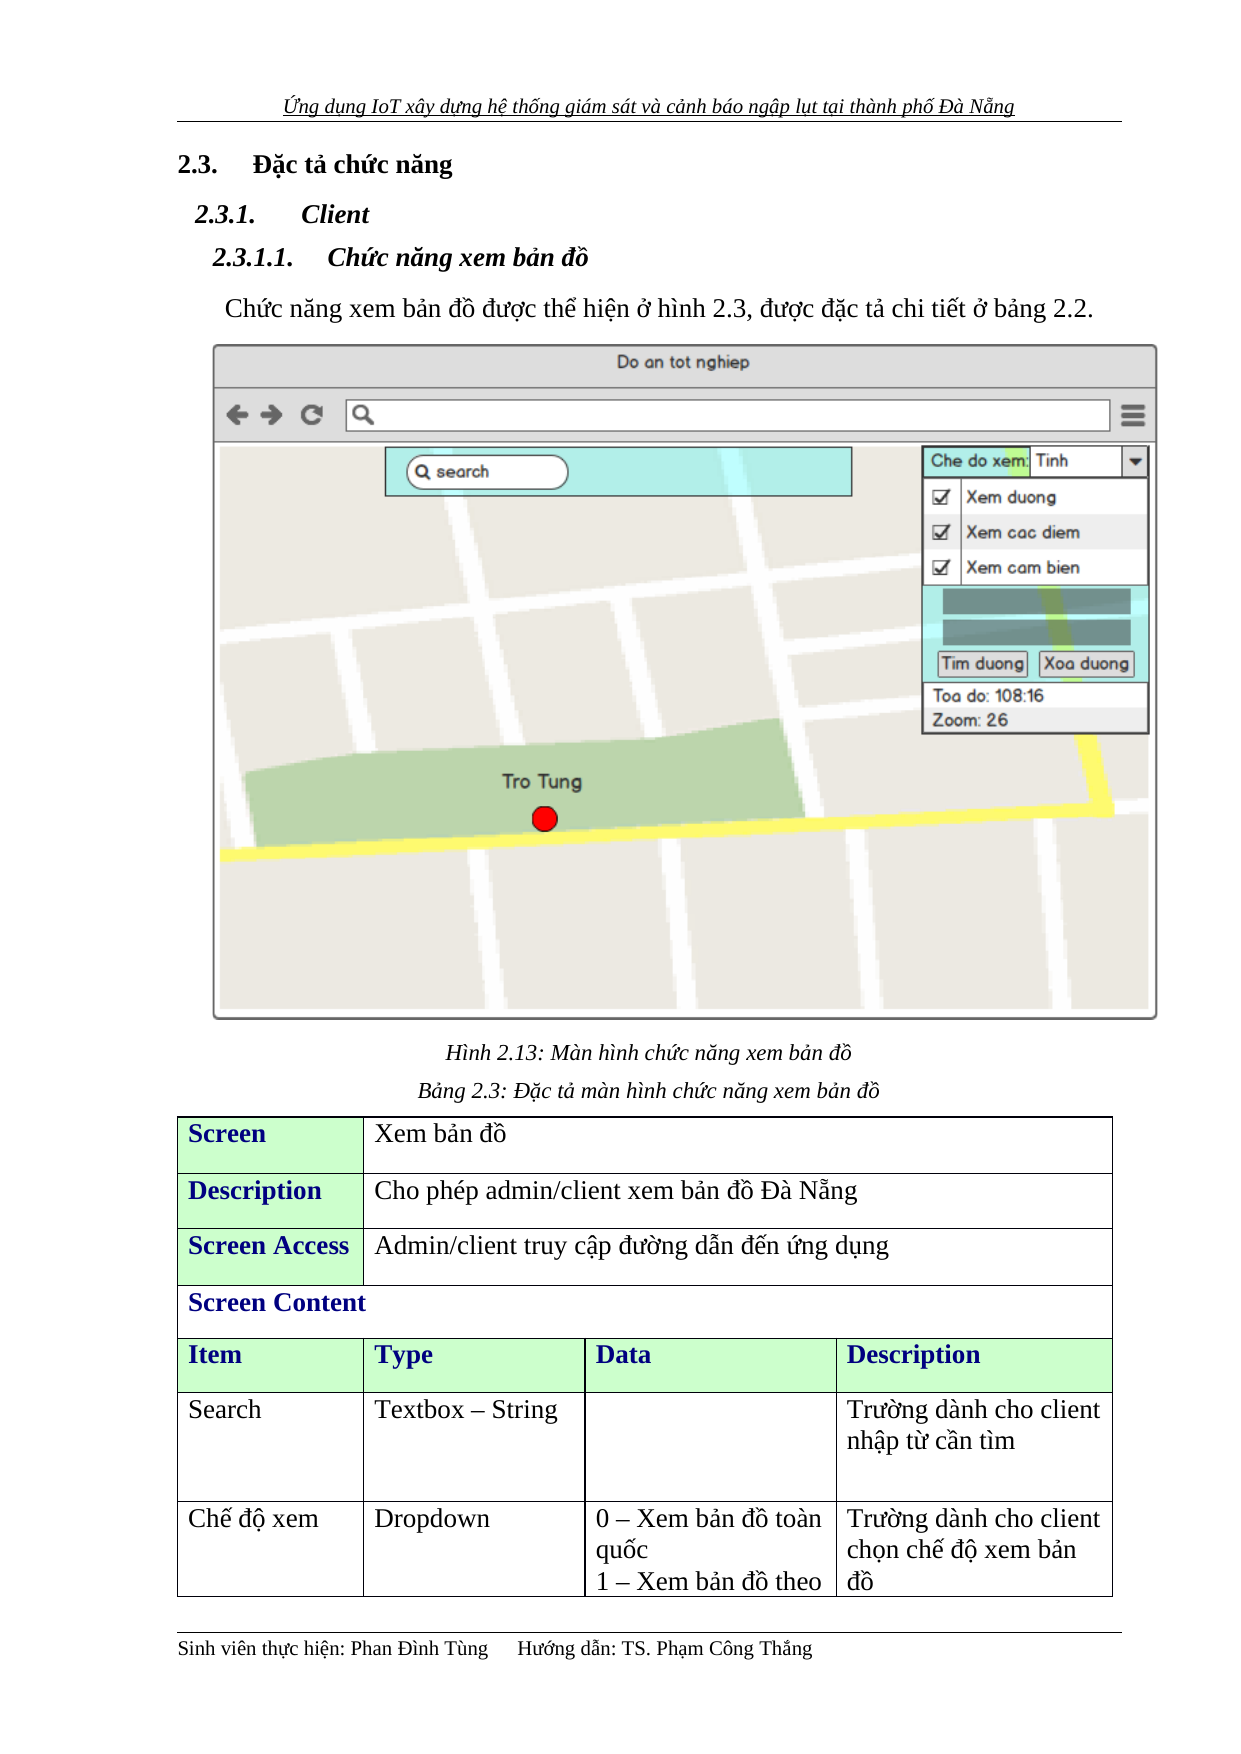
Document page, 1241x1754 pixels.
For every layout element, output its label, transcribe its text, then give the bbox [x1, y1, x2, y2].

table_cell Textbox – String [364, 1393, 584, 1501]
table_cell Dropdown [364, 1502, 584, 1596]
table_cell Data [586, 1339, 836, 1392]
picture [212, 344, 1158, 1020]
table_cell [586, 1393, 836, 1501]
table_header Xem bản đồ [364, 1118, 1112, 1173]
table_cell Screen Access [178, 1229, 363, 1285]
table_header Screen [178, 1118, 363, 1173]
table_cell Screen Content [178, 1286, 1112, 1338]
table_cell Cho phép admin/client xem bản đồ Đà Nẵng [364, 1174, 1112, 1228]
subtitle 2.3.1. Client [195, 198, 1122, 229]
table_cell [586, 1502, 836, 1596]
table_cell Item [178, 1339, 363, 1392]
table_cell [837, 1502, 1112, 1596]
table_cell Search [178, 1393, 363, 1501]
subtitle 2.3. Đặc tả chức năng [177, 148, 1122, 179]
table_cell Description [178, 1174, 363, 1228]
subtitle 2.3.1.1. Chức năng xem bản đồ [213, 242, 1122, 273]
table_cell Type [364, 1339, 584, 1392]
table_cell Chế độ xem [178, 1502, 363, 1596]
table_cell Admin/client truy cập đường dẫn đến ứng dụng [364, 1229, 1112, 1285]
table_cell Description [837, 1339, 1112, 1392]
table_cell Trường dành cho client nhập từ cần tìm [837, 1393, 1112, 1501]
text Chức năng xem bản đồ được thể hiện ở hình 2.3, được đặc tả chi tiết ở bảng 2.2. [177, 292, 1122, 323]
